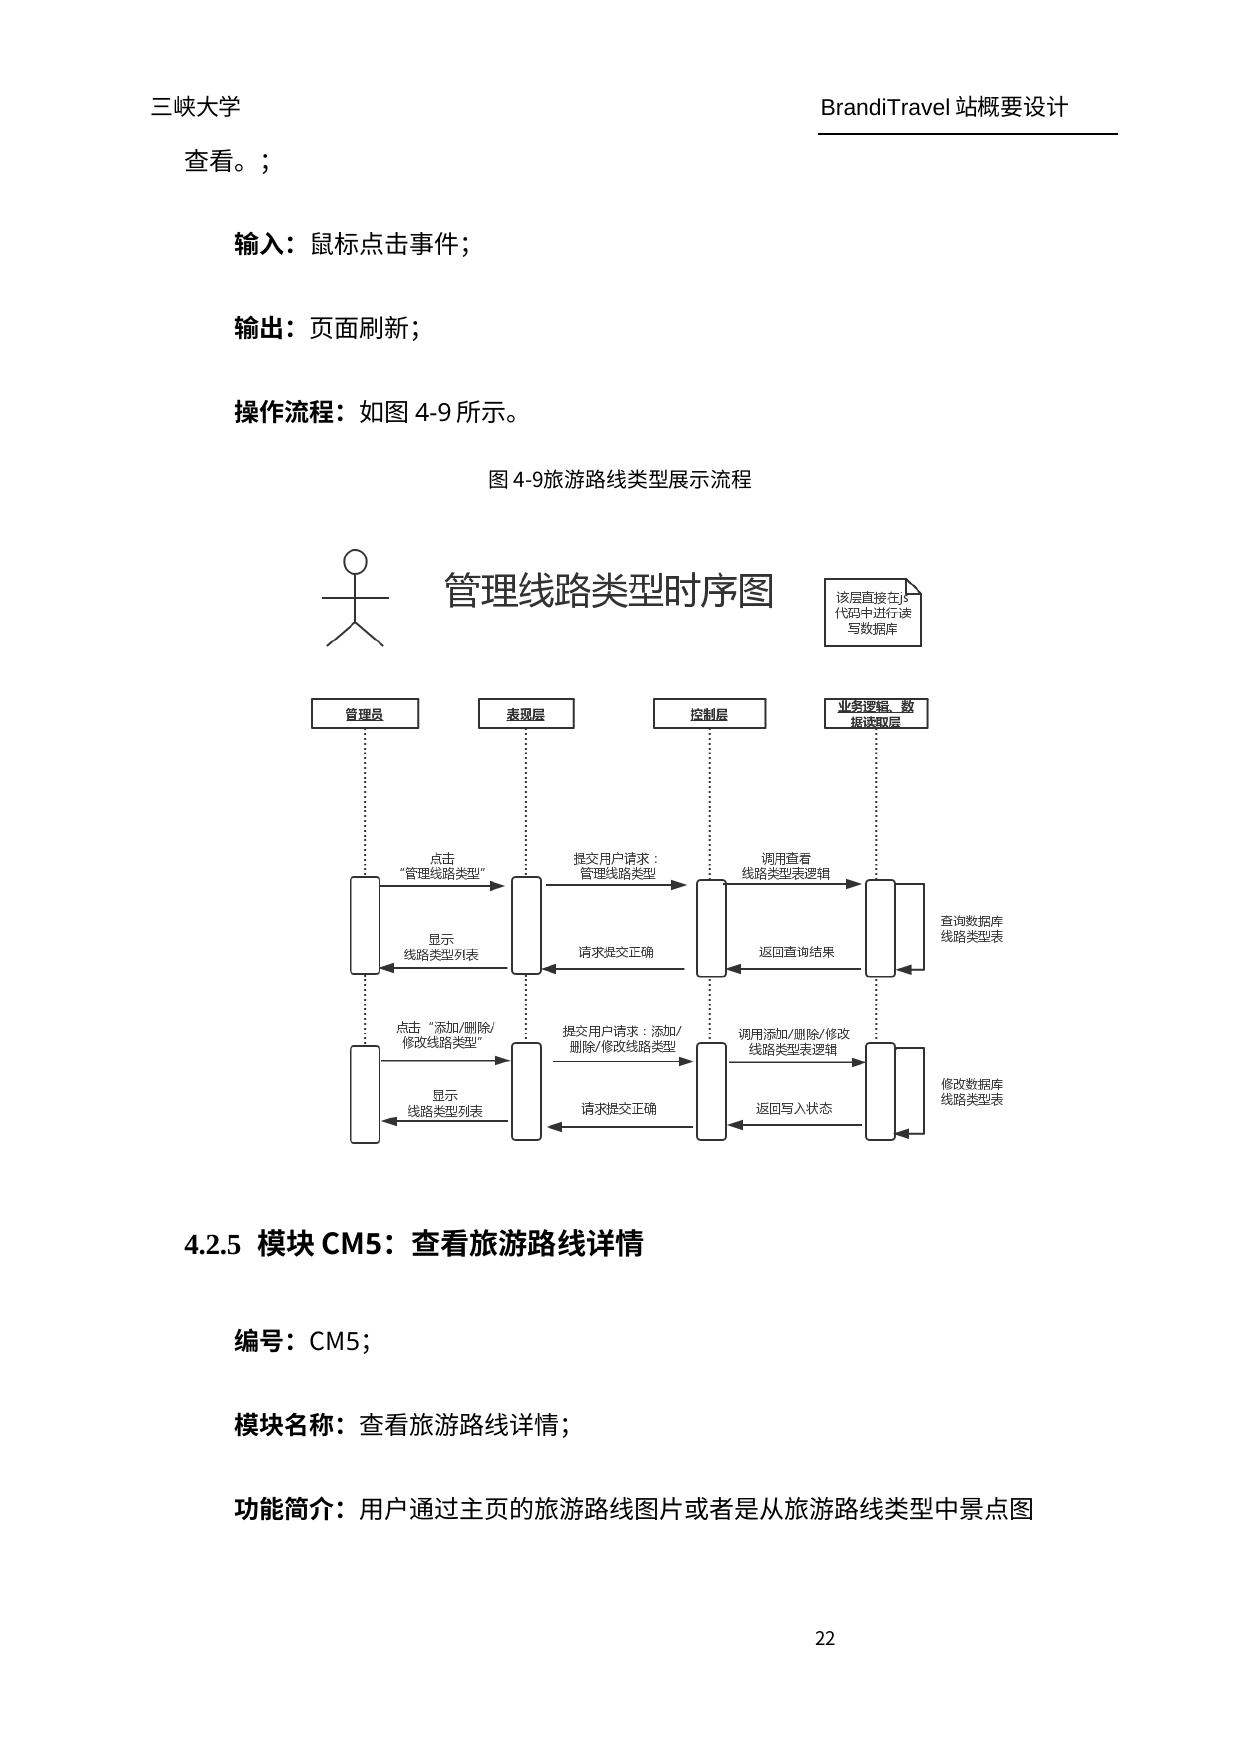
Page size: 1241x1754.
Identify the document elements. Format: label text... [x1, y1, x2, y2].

subtitle 模块CM5：查看旅游路线详情 [184, 1209, 1115, 1274]
picture [125, 527, 1115, 1202]
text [184, 1475, 1056, 1540]
text 模块名称：查看旅游路线详情； [184, 1391, 1056, 1456]
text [184, 127, 1056, 192]
text 编号：CM5； [184, 1307, 1056, 1372]
text 输出：页面刷新； [184, 294, 1056, 359]
text 输入：鼠标点击事件； [184, 211, 1056, 276]
